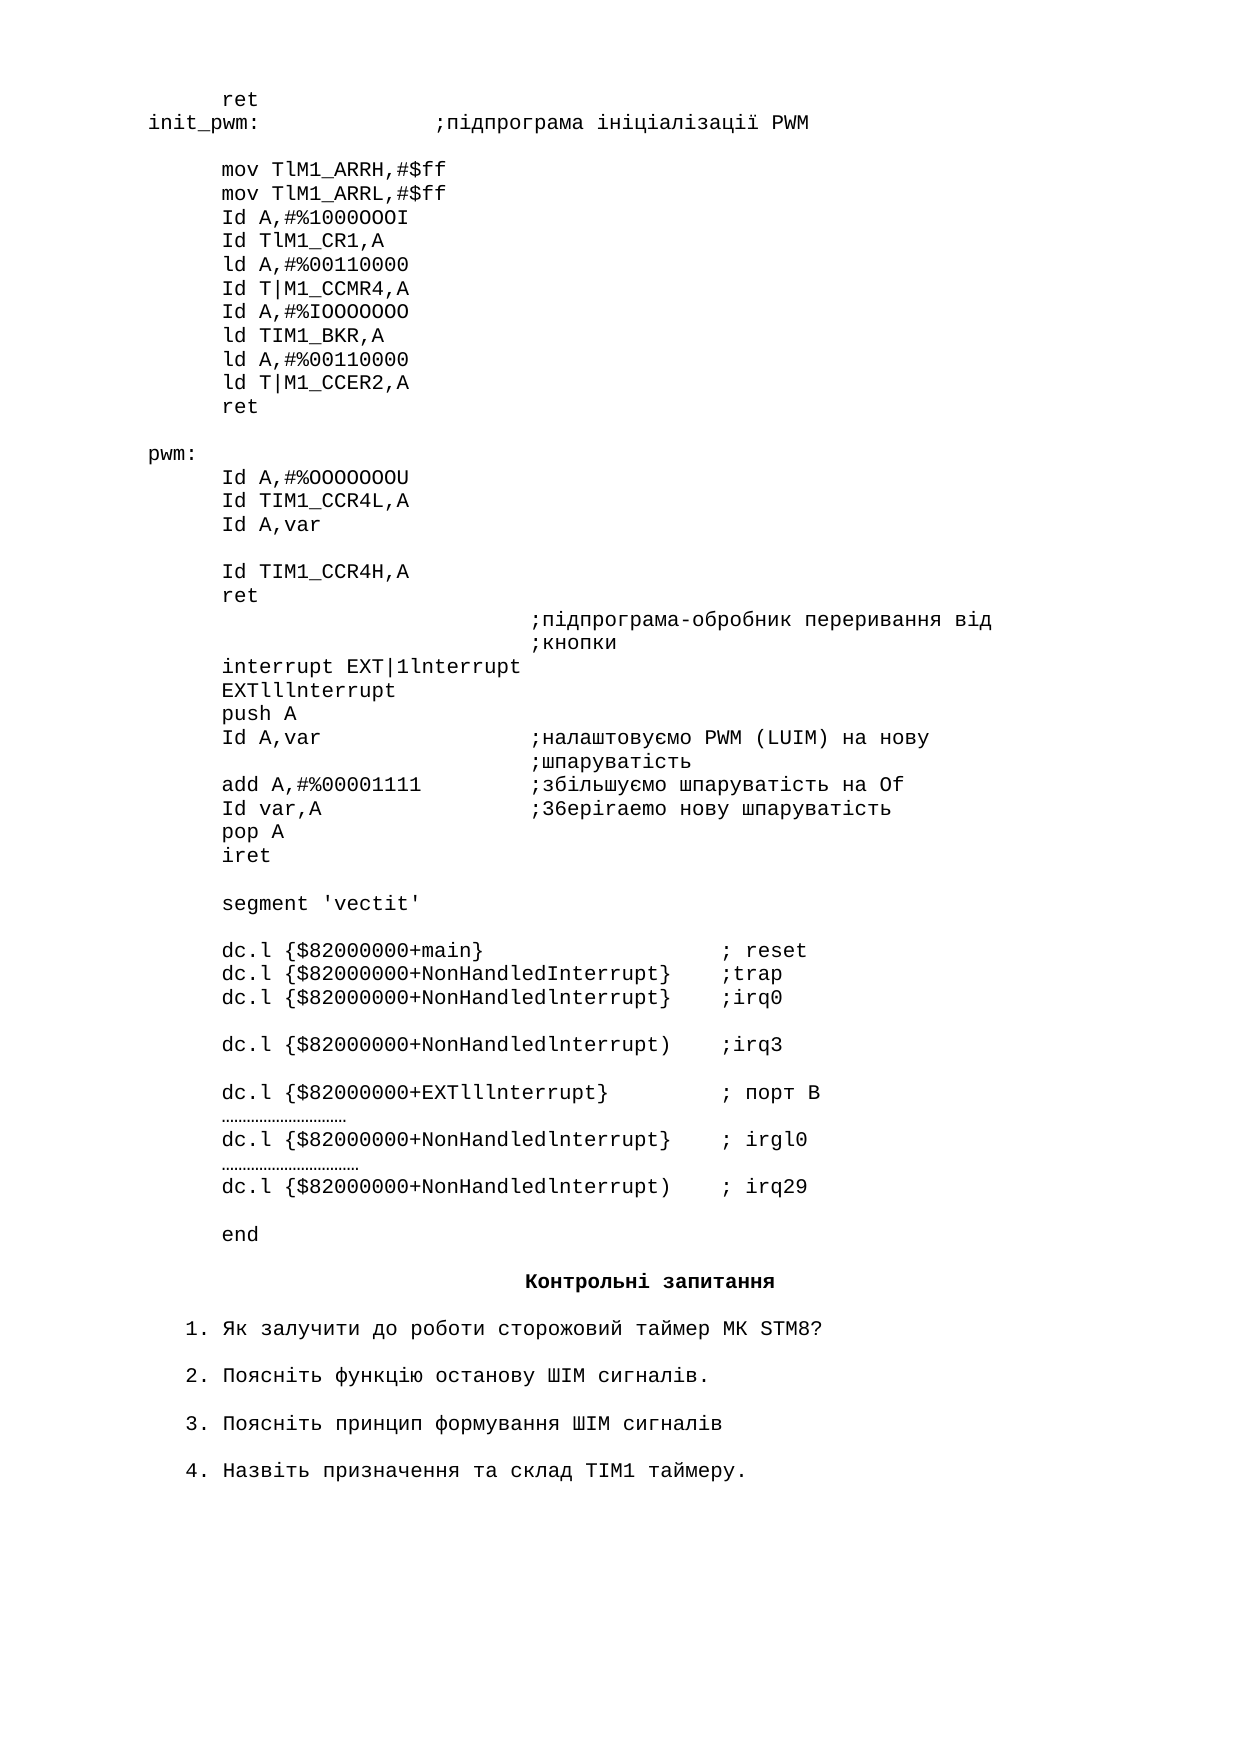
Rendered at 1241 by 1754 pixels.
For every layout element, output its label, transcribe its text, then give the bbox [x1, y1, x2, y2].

text ret [221, 88, 1152, 112]
text mov TlM1_ARRL,#$ff [221, 183, 1152, 207]
text dc.l {$82000000+NonHandledInterrupt} ;trap [221, 963, 1152, 987]
text dc.l {$82000000+main} ; reset [221, 940, 1152, 963]
text ld TIM1_BKR,A [221, 325, 1152, 349]
list Назвіть призначення та склад ТІМ1 таймеру. [185, 1460, 1152, 1484]
list Поясніть принцип формування ШІМ сигналів [185, 1413, 1152, 1436]
text Id var,A ;36epiraemo нову шпаруватість [221, 798, 1152, 822]
text Id A,var [221, 514, 1152, 538]
text segment 'vectit' [221, 892, 1152, 916]
text init_pwm: ;підпрограма ініціалізації PWM [148, 112, 1152, 136]
list Як залучити до роботи сторожовий таймер МК SТМ8? [185, 1318, 1152, 1342]
text Id TIM1_CCR4H,A [221, 561, 1152, 585]
text ld A,#%00110000 [221, 349, 1152, 372]
text ret [221, 585, 1152, 609]
text pwm: [148, 443, 1152, 467]
text Id T|M1_CCMR4,A [221, 278, 1152, 301]
text Id A,#%IOOOOOOO [221, 301, 1152, 325]
text ;підпрограма-обробник переривання від [221, 609, 1152, 632]
text ;кнопки [221, 632, 1152, 656]
text рор А [221, 822, 1152, 845]
text EXTlllnterrupt [221, 680, 1152, 703]
text ret [221, 396, 1152, 419]
text Id TIM1_CCR4L,A [221, 491, 1152, 514]
text push A [221, 703, 1152, 727]
list Поясніть функцію останову ШІМ сигналів. [185, 1365, 1152, 1389]
text Id A,#%OOOOOOOU [221, 467, 1152, 491]
text dc.l {$82000000+NonHandledlnterrupt} ; irgl0 [221, 1129, 1152, 1153]
text ld A,#%00110000 [221, 254, 1152, 278]
text dc.l {$82000000+NonHandledlnterrupt} ;irq0 [221, 987, 1152, 1011]
text iret [221, 845, 1152, 869]
text …………………………… [221, 1153, 1152, 1176]
text mov TlM1_ARRH,#$ff [221, 159, 1152, 183]
text end [221, 1223, 1152, 1247]
text dc.l {$82000000+NonHandledlnterrupt) ;irq3 [221, 1034, 1152, 1058]
text Контрольні запитання [148, 1271, 1152, 1294]
text Id A,#%1000OOOI [221, 207, 1152, 230]
text interrupt EXT|1lnterrupt [221, 656, 1152, 680]
text Id TlM1_CR1,A [221, 230, 1152, 254]
text add A,#%00001111 ;збільшуємо шпаруватість на Of [221, 774, 1152, 798]
text dc.l {$82000000+EXTlllnterrupt} ; порт В [221, 1082, 1152, 1105]
text ;шпаруватість [221, 751, 1152, 774]
text Id A,var ;налаштовуємо PWM (LUIM) на нову [221, 727, 1152, 751]
text ………………………… [221, 1105, 1152, 1129]
text ld T|M1_CCER2,A [221, 372, 1152, 396]
text dc.l {$82000000+NonHandledlnterrupt) ; irq29 [221, 1176, 1152, 1200]
